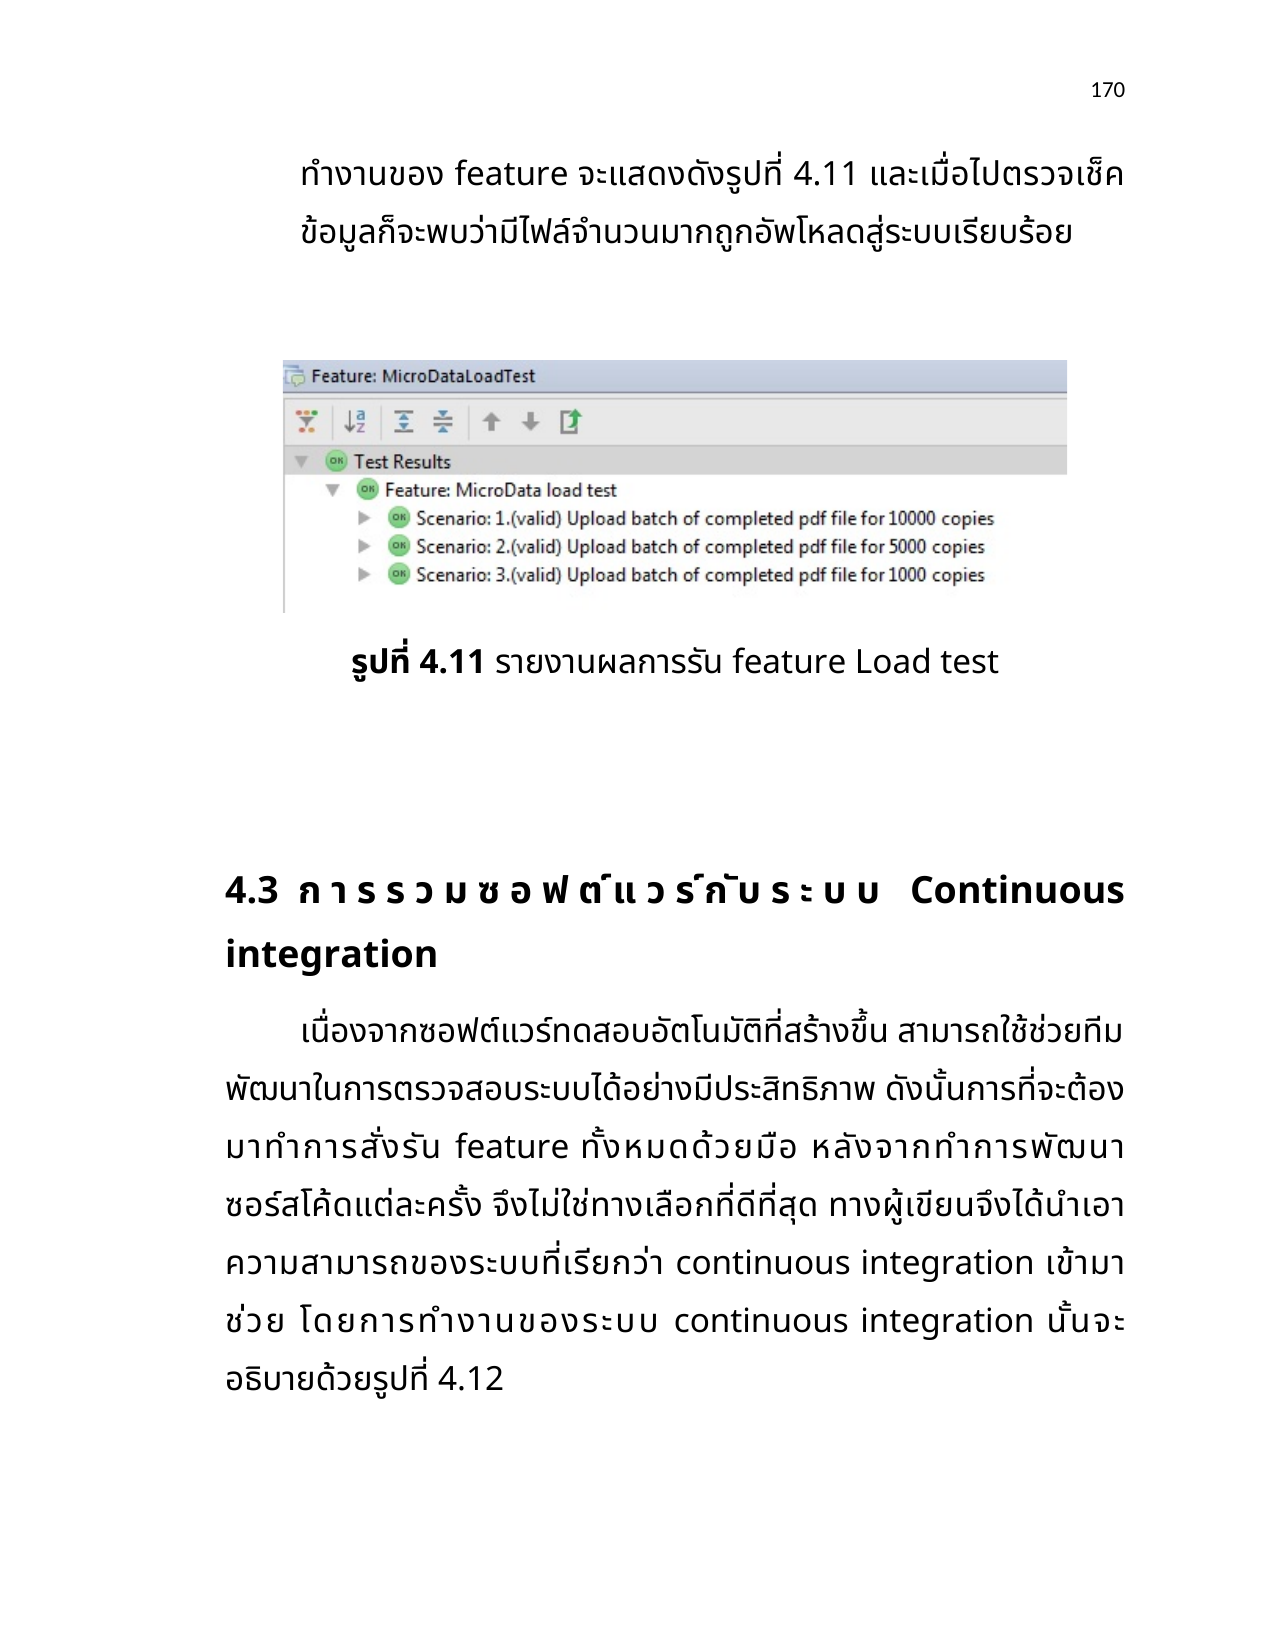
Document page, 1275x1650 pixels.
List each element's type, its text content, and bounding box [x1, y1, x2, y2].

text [300, 150, 1125, 258]
text รูปที่ 4.11 รายงานผลการรัน feature Load test [225, 638, 1125, 689]
picture [282, 360, 1068, 613]
text 4.3 การรวมซอฟต์แวร์กับระบบ Continuous integration [225, 863, 1125, 979]
text เนื่องจากซอฟต์แวร์ทดสอบอัตโนมัติที่สร้างขึ้น สามารถใช้ช่วยทีมพัฒนาในการตรวจสอบระบบได้อย่างมีประสิทธิภาพ ดังนั้นการที่จะต้องมาทำการสั่งรัน feature ทั้งหมดด้วยมือ หลังจากทำการพัฒนาซอร์สโค้ดแต่ละครั้ง จึงไม่ใช่ทางเลือกที่ดีที่สุด ทางผู้เขียนจึงได้นำเอาความสามารถของระบบที่เรียกว่า continuous integration เข้ามาช่วย โดยการทำงานของระบบ continuous integration นั้นจะอธิบายด้วยรูปที่ 4.12 [225, 1007, 1125, 1406]
